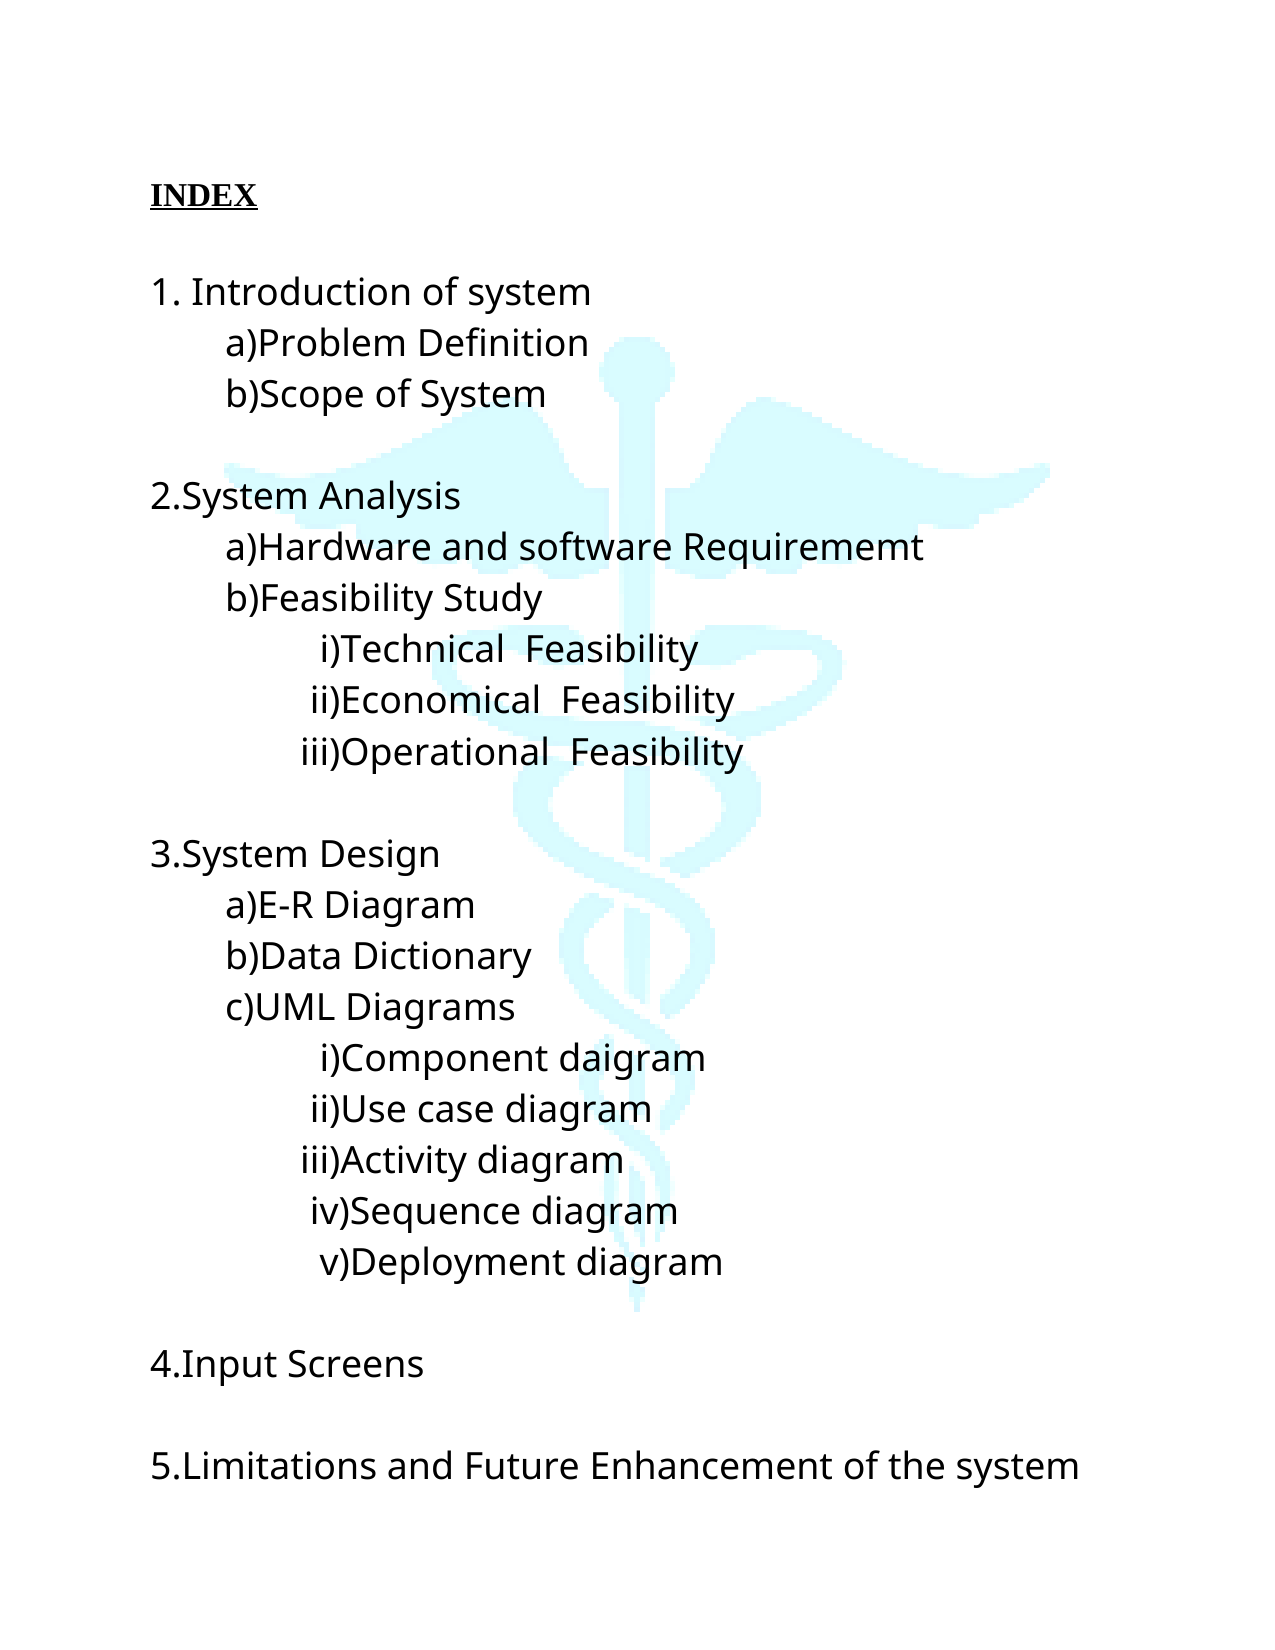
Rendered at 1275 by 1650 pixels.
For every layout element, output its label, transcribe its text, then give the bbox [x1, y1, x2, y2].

text iv)Sequence diagram [150, 1184, 1125, 1235]
text ii)Economical Feasibility [150, 674, 1125, 725]
text 4.Input Screens [150, 1337, 1125, 1388]
text INDEX [150, 175, 1125, 213]
text iii)Operational Feasibility [150, 725, 1125, 776]
text b)Data Dictionary [150, 929, 1125, 980]
text i)Component daigram [150, 1031, 1125, 1082]
text 5.Limitations and Future Enhancement of the system [150, 1439, 1125, 1490]
text a)E-R Diagram [150, 878, 1125, 929]
text 2.System Analysis [150, 469, 1125, 521]
text iii)Activity diagram [150, 1133, 1125, 1184]
text b)Scope of System [150, 367, 1125, 418]
text v)Deployment diagram [150, 1235, 1125, 1286]
text a)Problem Definition [150, 316, 1125, 367]
text 1. Introduction of system [150, 265, 1125, 316]
text i)Technical Feasibility [150, 623, 1125, 674]
text ii)Use case diagram [150, 1082, 1125, 1133]
text 3.System Design [150, 827, 1125, 878]
text a)Hardware and software Requirememt [150, 521, 1125, 572]
text c)UML Diagrams [150, 980, 1125, 1031]
text b)Feasibility Study [150, 572, 1125, 623]
